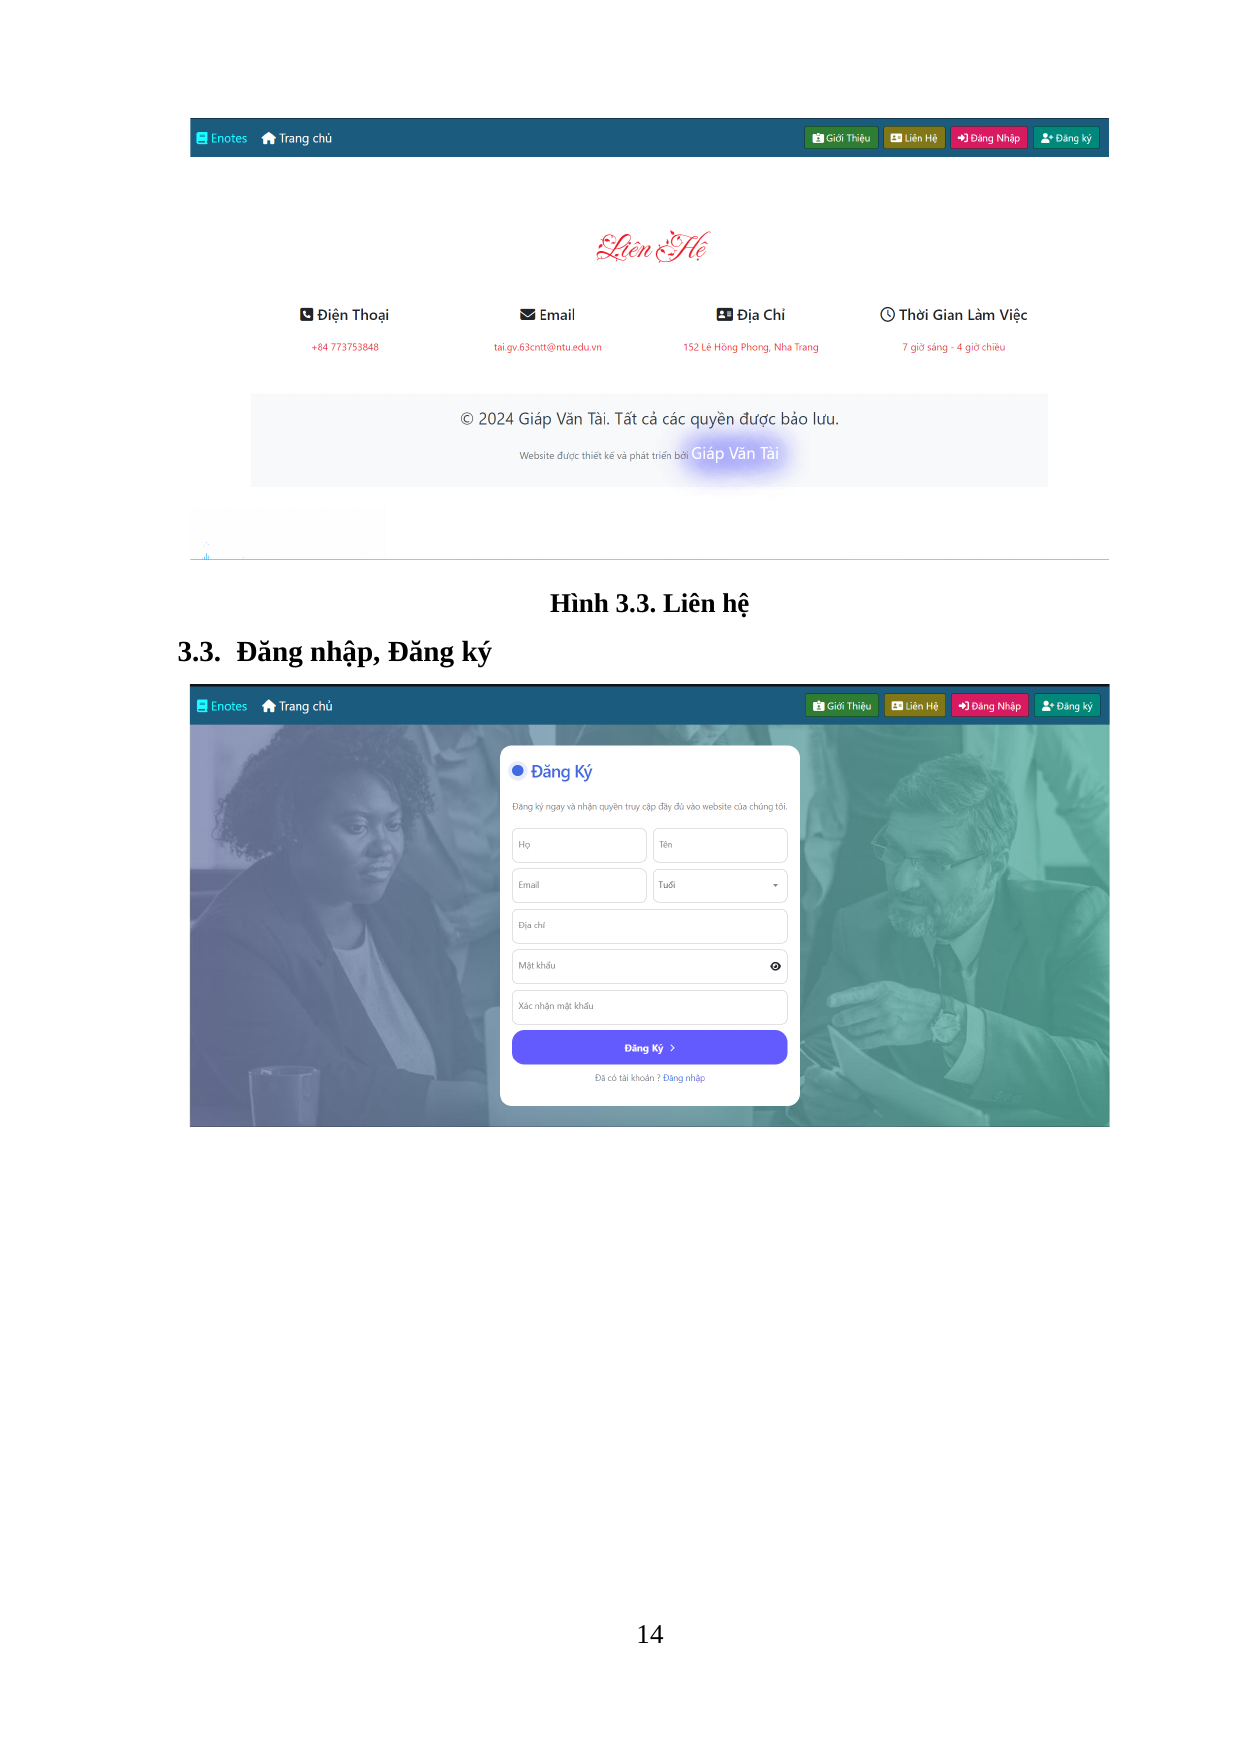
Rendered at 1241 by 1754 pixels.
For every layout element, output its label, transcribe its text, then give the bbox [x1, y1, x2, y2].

picture [190, 118, 1109, 560]
list Đăng nhập, Đăng ký [177, 634, 1122, 667]
picture [189, 684, 1110, 1127]
text Hình 3.3. Liên hệ [177, 587, 1122, 618]
